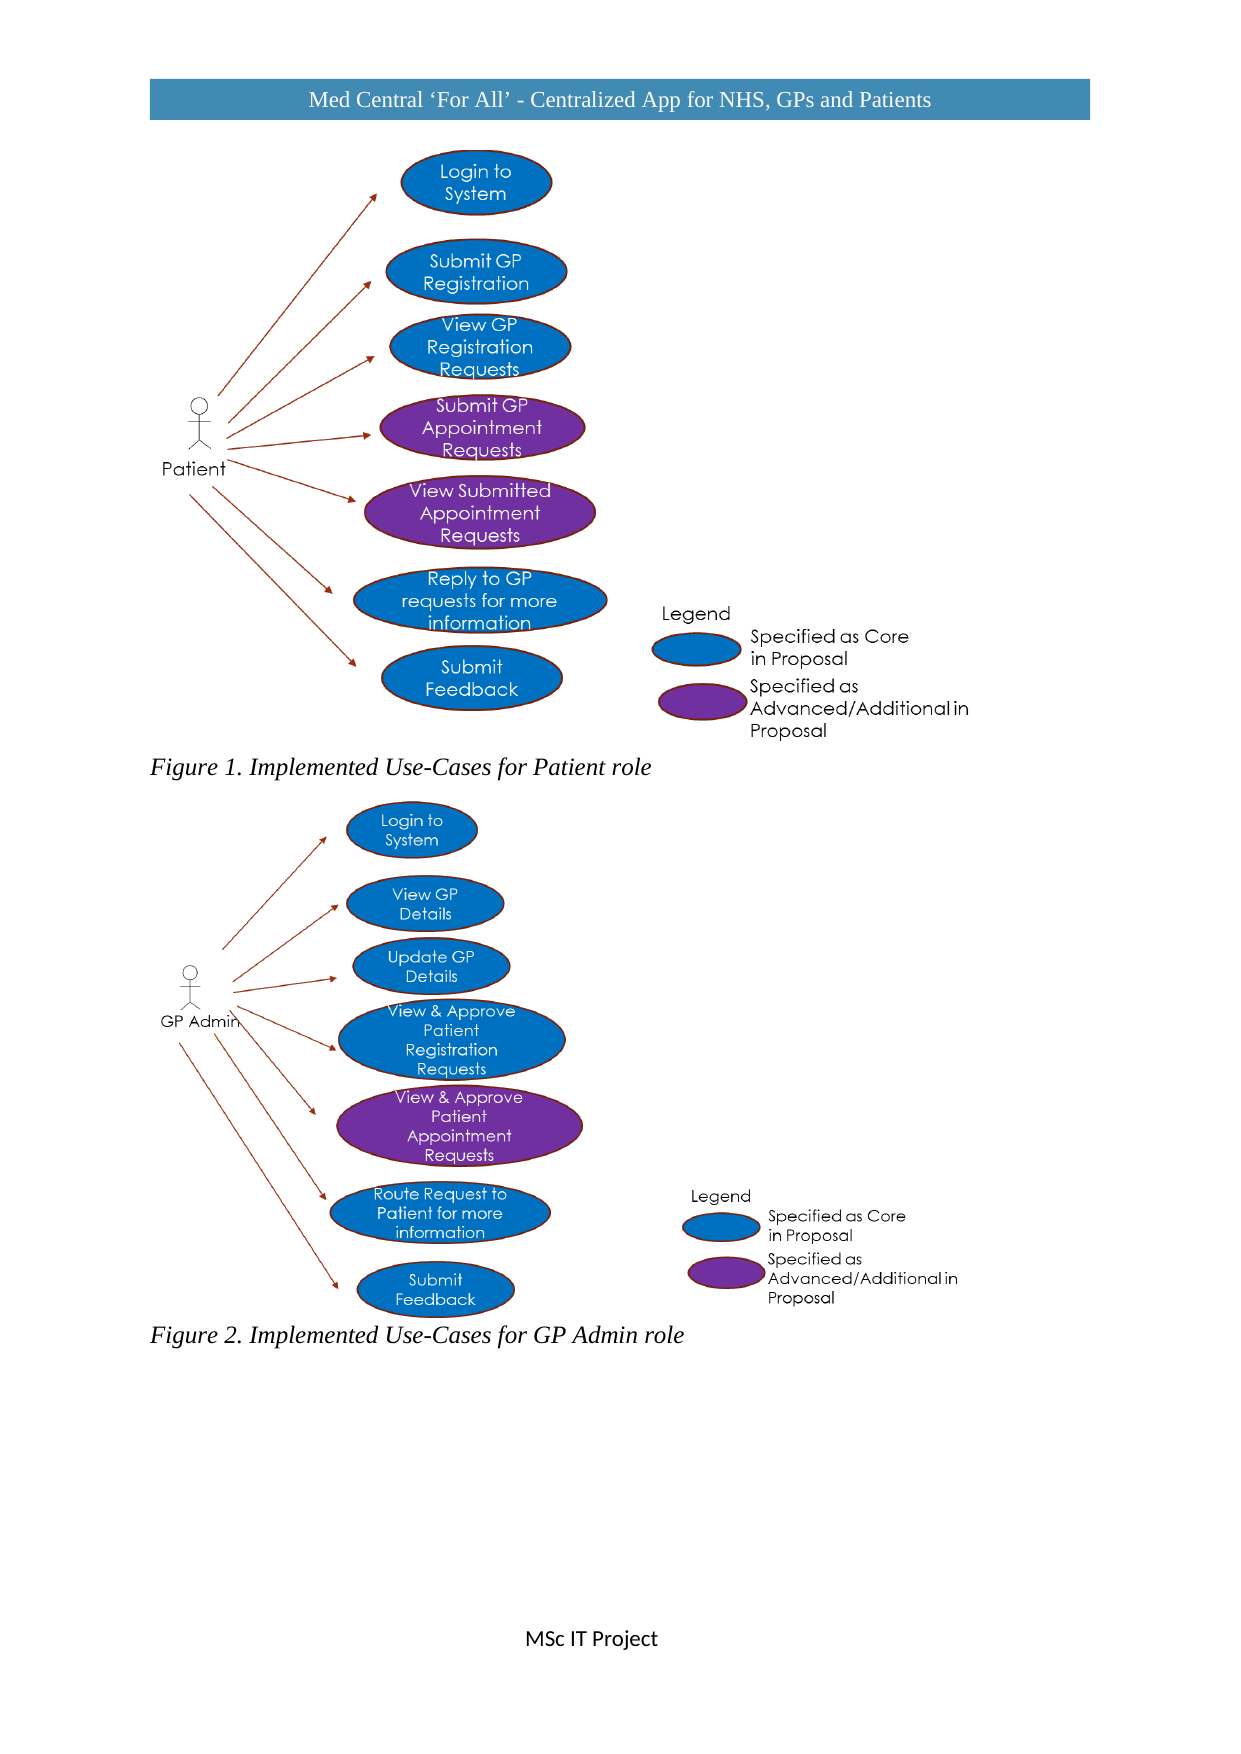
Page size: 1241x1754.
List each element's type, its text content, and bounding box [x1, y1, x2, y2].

picture [150, 150, 984, 752]
picture [150, 801, 971, 1318]
